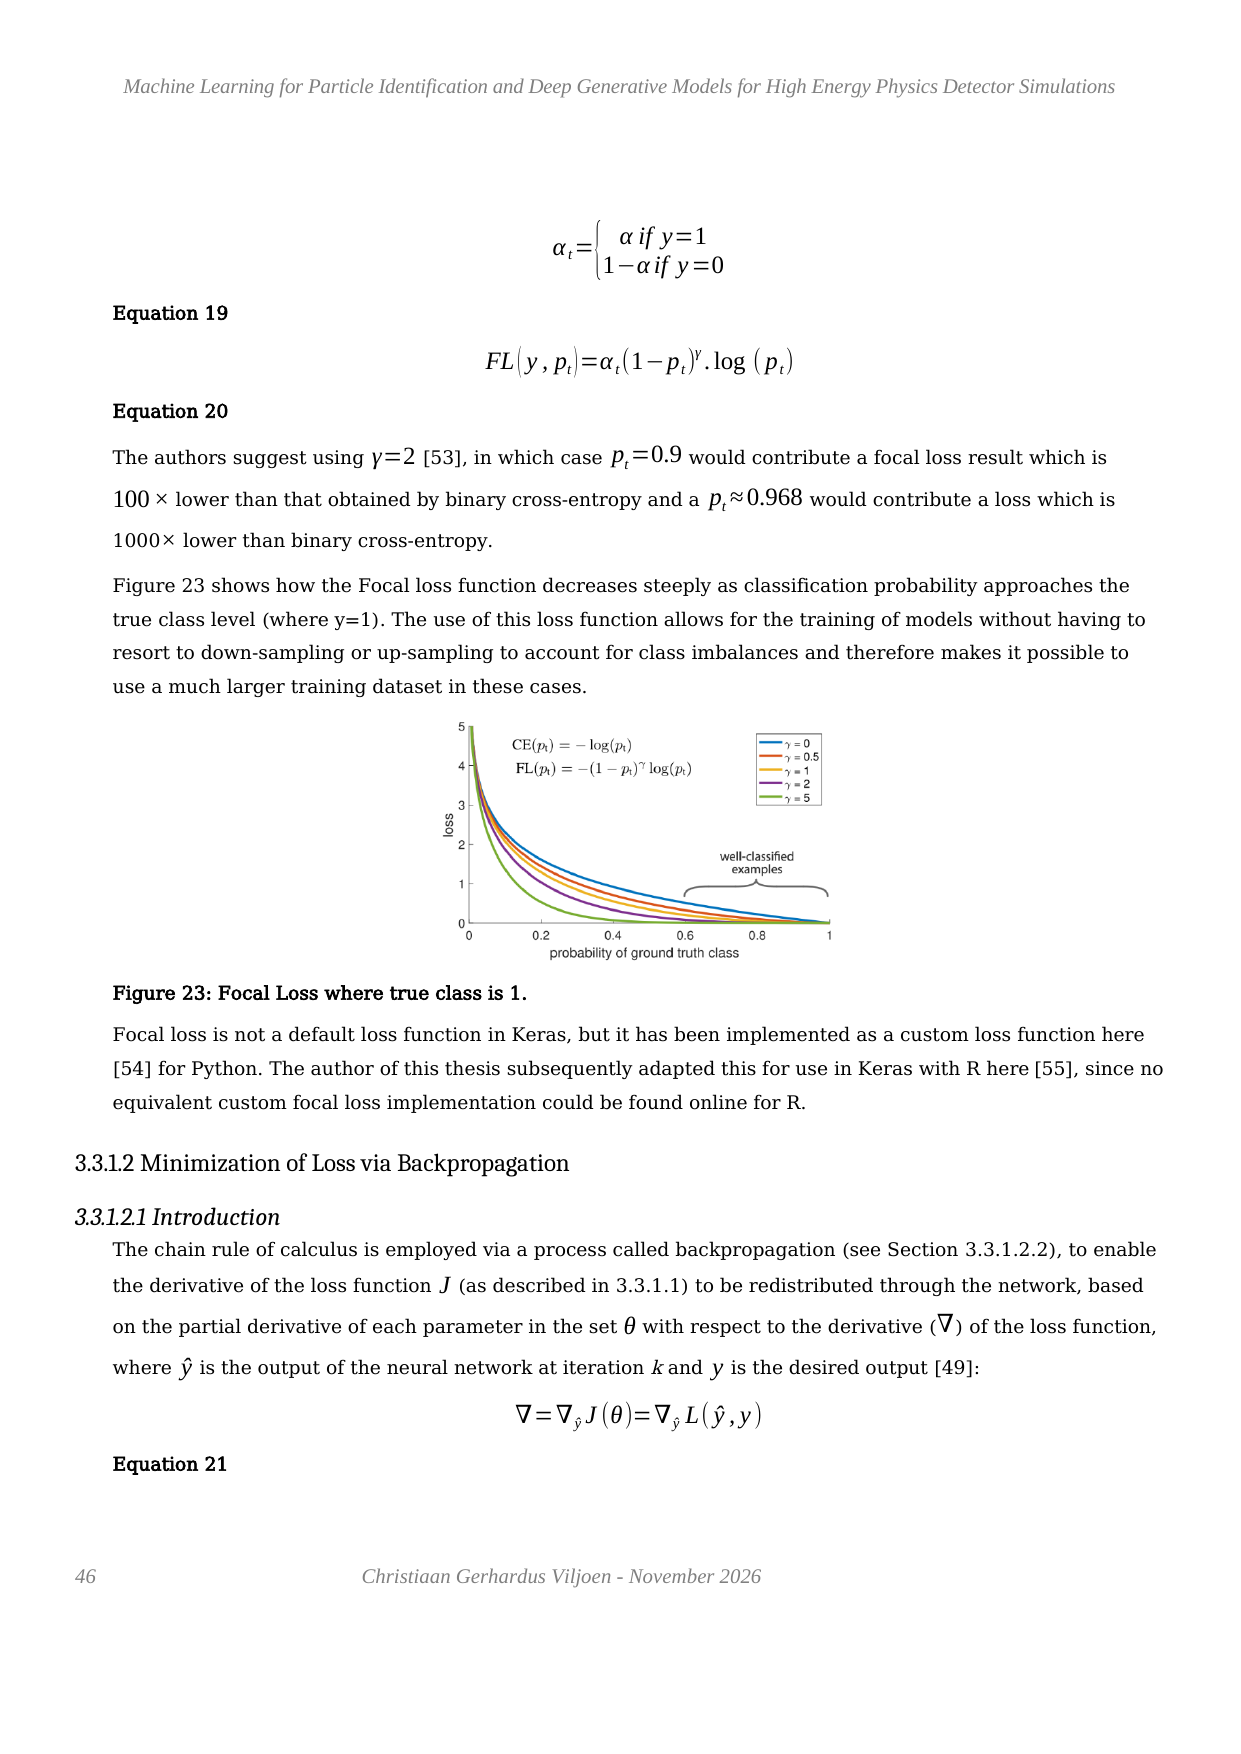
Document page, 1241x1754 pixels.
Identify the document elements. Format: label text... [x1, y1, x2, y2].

picture [439, 716, 839, 962]
text Focal loss is not a default loss function in Keras, but it has been implemented as a custom loss function here for Python. The author of this thesis subsequently adapted this for use in Keras with R here , since no equivalent custom focal loss implementation could be found online for R. [112, 1023, 1165, 1113]
text The chain rule of calculus is employed via a process called backpropagation (see Section 3.3.1.2.2), to enable the derivative of the loss function (as described in 3.3.1.1) to be redistributed through the network, based on the partial derivative of each parameter in the set with respect to the derivative () of the loss function, where is the output of the neural network at iteration k and is the desired output: [112, 1238, 1165, 1381]
text Figure 23 shows how the Focal loss function decreases steeply as classification probability approaches the true class level (where y=1). The use of this loss function allows for the training of models without having to resort to down-sampling or up-sampling to account for class imbalances and therefore makes it possible to use a much larger training dataset in these cases. [112, 573, 1165, 697]
text Equation 19 [112, 301, 1165, 323]
text Figure 23: Focal Loss where true class is 1. [112, 981, 1165, 1003]
text The authors suggest using , in which case would contribute a focal loss result which is lower than that obtained by binary cross-entropy and a would contribute a loss which is 1000 lower than binary cross-entropy. [112, 441, 1165, 554]
subtitle Minimization of Loss via Backpropagation [75, 1149, 1165, 1178]
subtitle Introduction [75, 1203, 1165, 1232]
text Equation 21 [112, 1452, 1165, 1474]
text Equation 20 [112, 399, 1165, 422]
